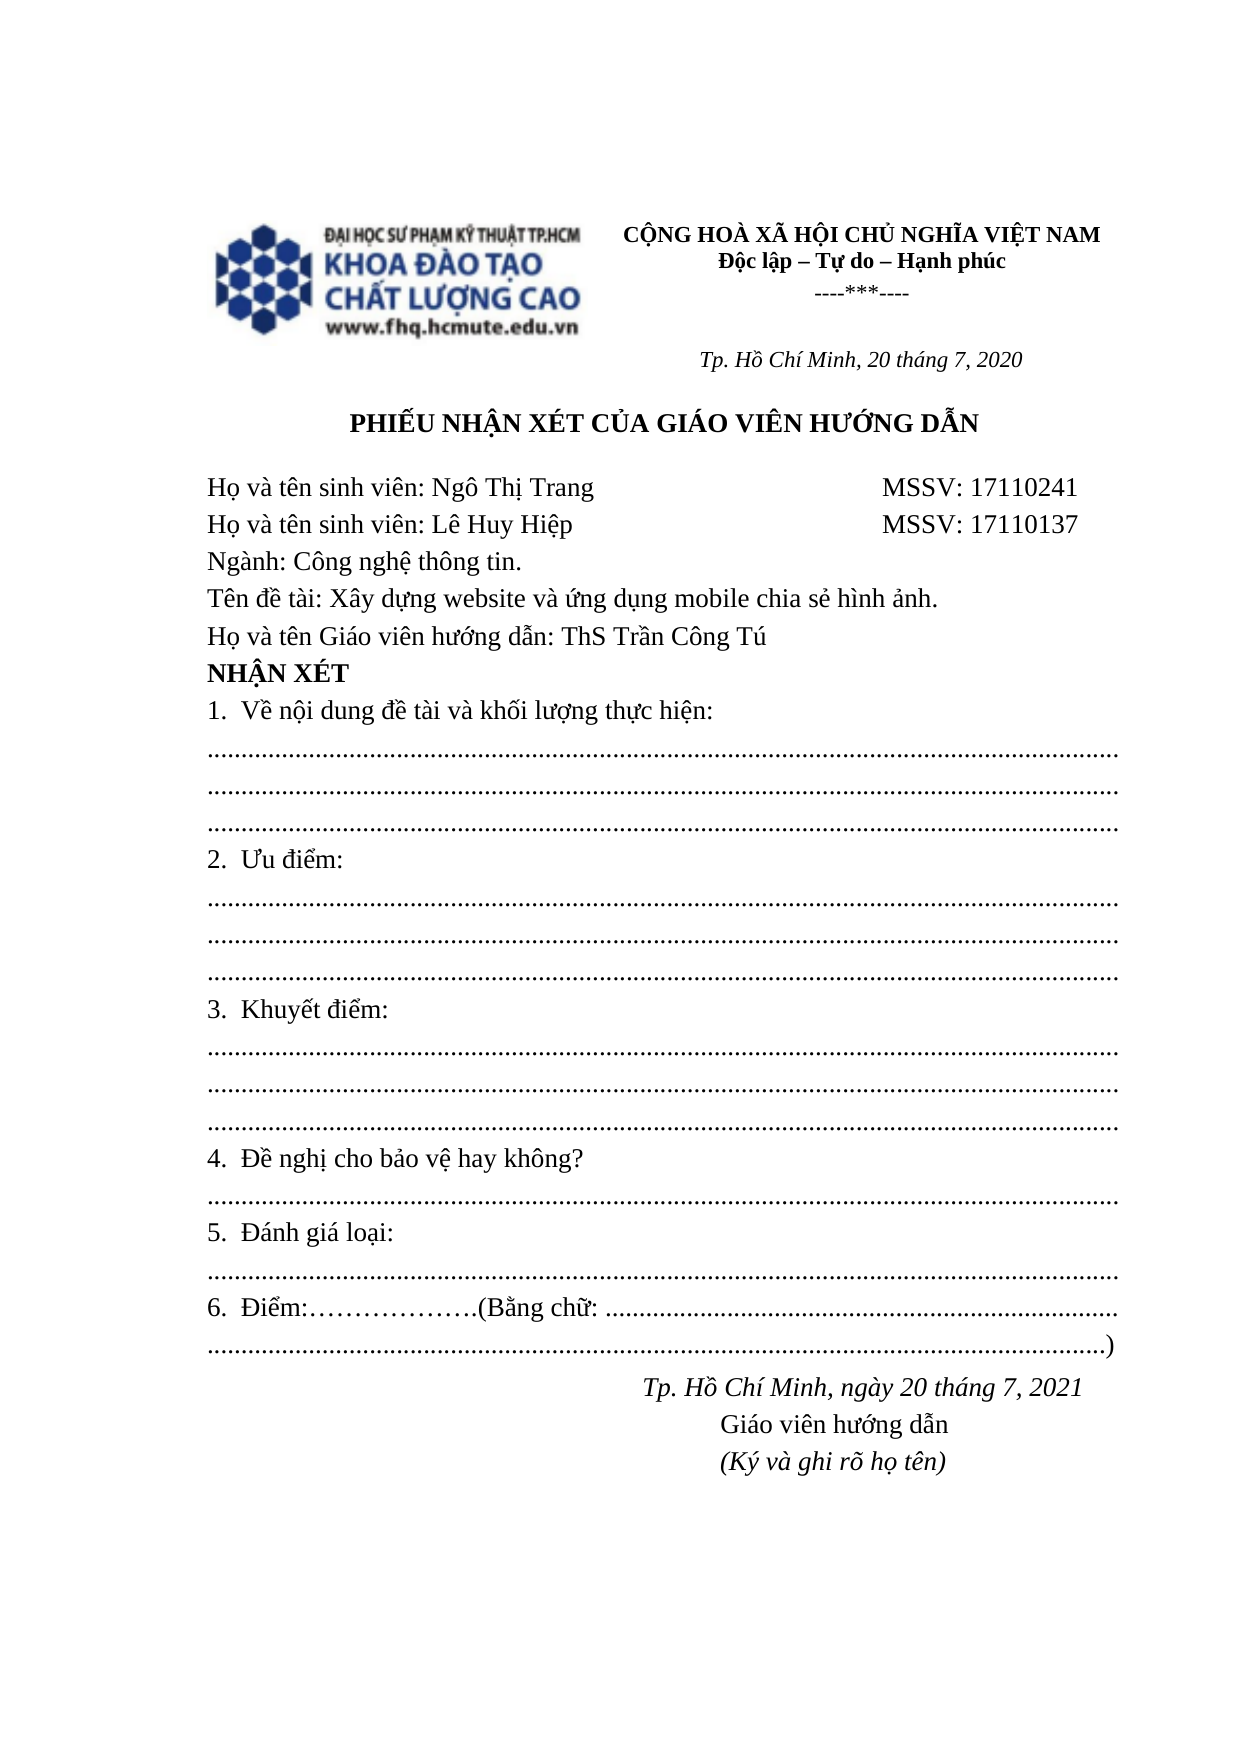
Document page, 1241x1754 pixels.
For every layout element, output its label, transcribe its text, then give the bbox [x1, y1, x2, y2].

text 3. Khuyết điểm: [207, 993, 1122, 1024]
text 4. Đề nghị cho bảo vệ hay không? [207, 1142, 1122, 1173]
text ....................................................................................................................................... [207, 732, 1122, 763]
text Họ và tên sinh viên: Lê Huy Hiệp MSSV: 17110137 [207, 508, 1122, 539]
text Tp. Hồ Chí Minh, ngày 20 tháng 7, 2021 [547, 1371, 1122, 1402]
text ....................................................................................................................................... [207, 881, 1122, 912]
text 2. Ưu điểm: [207, 843, 1122, 875]
text NHẬN XÉT [207, 657, 1122, 688]
text ....................................................................................................................................... [207, 1179, 1122, 1210]
text Giáo viên hướng dẫn [546, 1408, 1122, 1439]
table_header [207, 221, 620, 407]
text (Ký và ghi rõ họ tên) [546, 1445, 1122, 1476]
text Tên đề tài: Xây dựng website và ứng dụng mobile chia sẻ hình ảnh. [207, 582, 1122, 614]
text 1. Về nội dung đề tài và khối lượng thực hiện: [207, 694, 1122, 726]
picture [206, 220, 588, 346]
text ....................................................................................................................................... [207, 1104, 1122, 1136]
text ....................................................................................................................................... [207, 955, 1122, 987]
table_header CỘNG HOÀ XÃ HỘI CHỦ NGHĨA VIỆT NAM Độc lập – Tự do – Hạnh phúc ----***---- Tp. Hồ Chí Minh, 20 tháng 7, 2020 [620, 221, 1122, 407]
text 5. Đánh giá loại: [207, 1216, 1122, 1248]
text ....................................................................................................................................... [207, 1067, 1122, 1098]
text ....................................................................................................................................... [207, 1254, 1122, 1285]
text ....................................................................................................................................... [207, 918, 1122, 949]
text ....................................................................................................................................... [207, 806, 1122, 837]
text ....................................................................................................................................... [207, 769, 1122, 800]
text Họ và tên sinh viên: Ngô Thị Trang MSSV: 17110241 [207, 471, 1122, 502]
text ....................................................................................................................................... [207, 1030, 1122, 1061]
text .....................................................................................................................................) [207, 1328, 1122, 1359]
text 6. Điểm:……………….(Bằng chữ: ............................................................................ [207, 1291, 1122, 1322]
text PHIẾU NHẬN XÉT CỦA GIÁO VIÊN HƯỚNG DẪN [207, 407, 1122, 439]
text Ngành: Công nghệ thông tin. [207, 545, 1122, 576]
text Họ và tên Giáo viên hướng dẫn: ThS Trần Công Tú [207, 620, 1122, 651]
